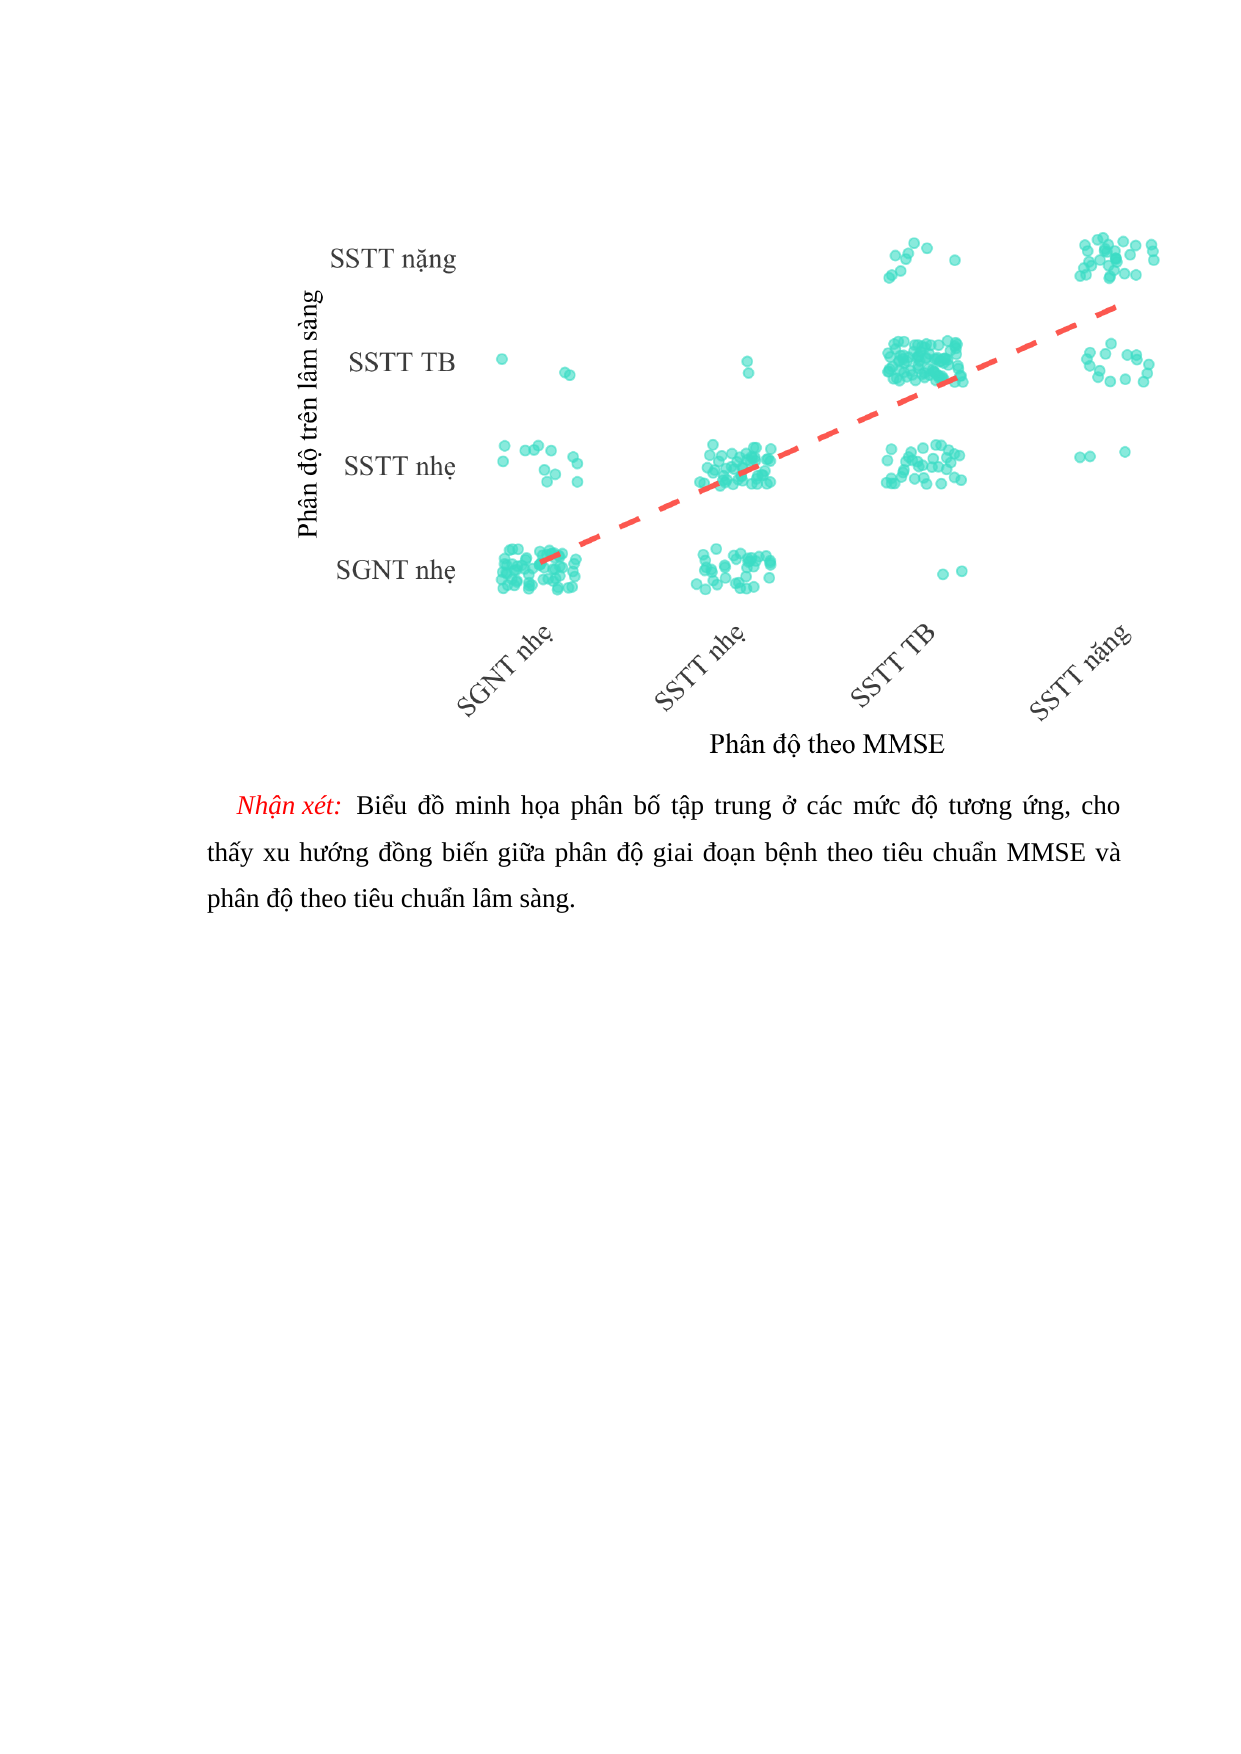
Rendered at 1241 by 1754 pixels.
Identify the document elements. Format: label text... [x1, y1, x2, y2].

picture [284, 206, 1200, 772]
subtitle Biểu đồ minh họa phân bố tập trung ở các mức độ tương ứng, cho thấy xu hướng đồng biến giữa phân độ giai đoạn bệnh theo tiêu chuẩn MMSE và phân độ theo tiêu chuẩn lâm sàng. [207, 789, 1122, 913]
